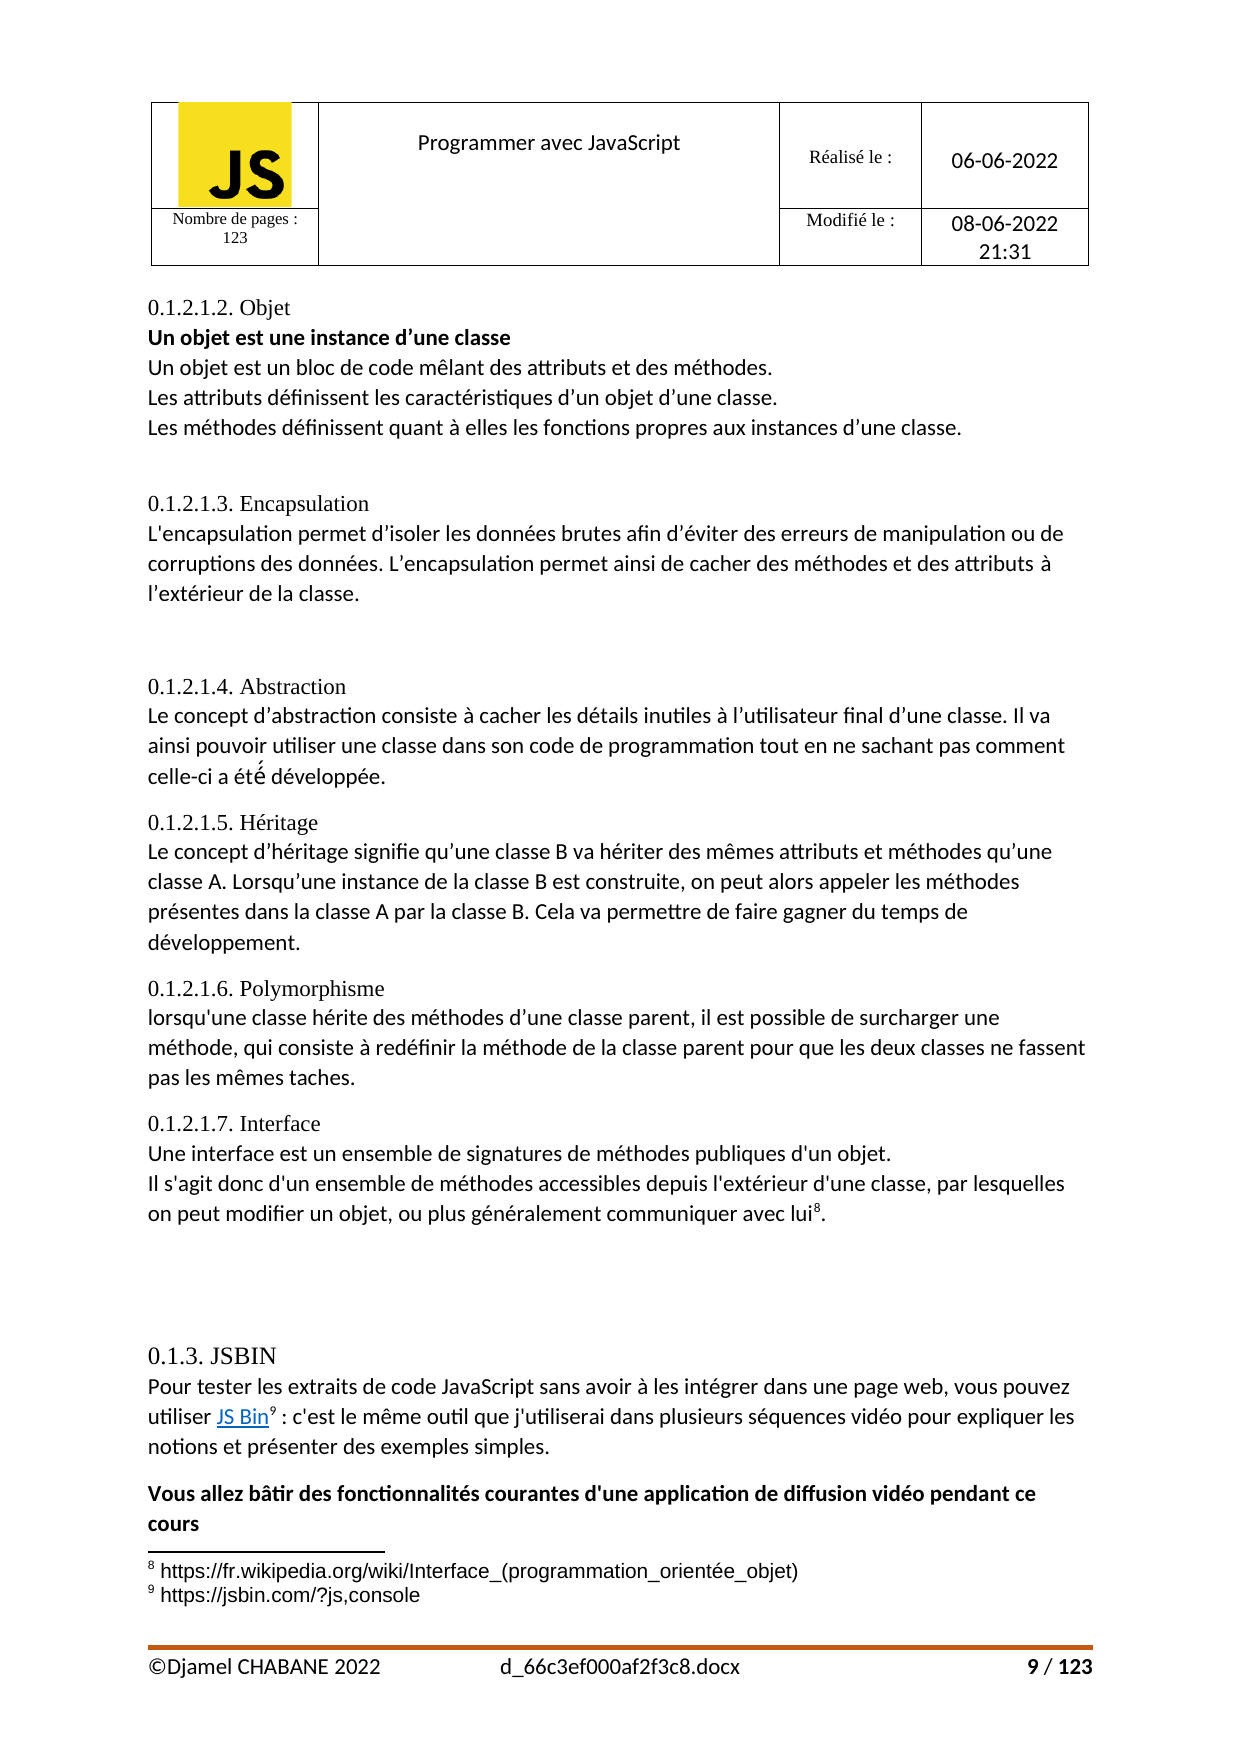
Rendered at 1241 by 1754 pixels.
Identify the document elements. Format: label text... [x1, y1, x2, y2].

subtitle Objet [148, 294, 1093, 321]
subtitle Héritage [148, 809, 1093, 835]
subtitle Polymorphisme [148, 974, 1093, 1001]
text Il s'agit donc d'un ensemble de méthodes accessibles depuis l'extérieur d'une classe, par lesquelles on peut modifier un objet, ou plus généralement communiquer avec lui. [148, 1169, 1093, 1227]
text L'encapsulation permet d’isoler les données brutes afin d’éviter des erreurs de manipulation ou de corruptions des données. L’encapsulation permet ainsi de cacher des méthodes et des attributs à l’extérieur de la classe. [148, 519, 1093, 607]
text Le concept d’héritage signifie qu’une classe B va hériter des mêmes attributs et méthodes qu’une classe A. Lorsqu’une instance de la classe B est construite, on peut alors appeler les méthodes présentes dans la classe A par la classe B. Cela va permettre de faire gagner du temps de développement. [148, 837, 1093, 956]
text Les attributs définissent les caractéristiques d’un objet d’une classe. [148, 383, 1093, 411]
text Vous allez bâtir des fonctionnalités courantes d'une application de diffusion vidéo pendant ce cours [148, 1479, 1093, 1537]
subtitle JSBIN [148, 1341, 1093, 1369]
text Un objet est un bloc de code mêlant des attributs et des méthodes. [148, 353, 1093, 381]
text Un objet est une instance d’une classe [148, 323, 1093, 351]
picture [178, 102, 292, 207]
subtitle Abstraction [148, 673, 1093, 699]
subtitle Encapsulation [148, 490, 1093, 517]
text Une interface est un ensemble de signatures de méthodes publiques d'un objet. [148, 1139, 1093, 1167]
subtitle Interface [148, 1110, 1093, 1137]
text Le concept d’abstraction consiste à cacher les détails inutiles à l’utilisateur final d’une classe. Il va ainsi pouvoir utiliser une classe dans son code de programmation tout en ne sachant pas comment celle-ci a été́ développée. [148, 701, 1093, 790]
text Les méthodes définissent quant à elles les fonctions propres aux instances d’une classe. [148, 413, 1093, 441]
text Pour tester les extraits de code JavaScript sans avoir à les intégrer dans une page web, vous pouvez utiliser JS Bin : c'est le même outil que j'utiliserai dans plusieurs séquences vidéo pour expliquer les notions et présenter des exemples simples. [148, 1372, 1093, 1460]
text lorsqu'une classe hérite des méthodes d’une classe parent, il est possible de surcharger une méthode, qui consiste à redéfinir la méthode de la classe parent pour que les deux classes ne fassent pas les mêmes taches. [148, 1003, 1093, 1091]
